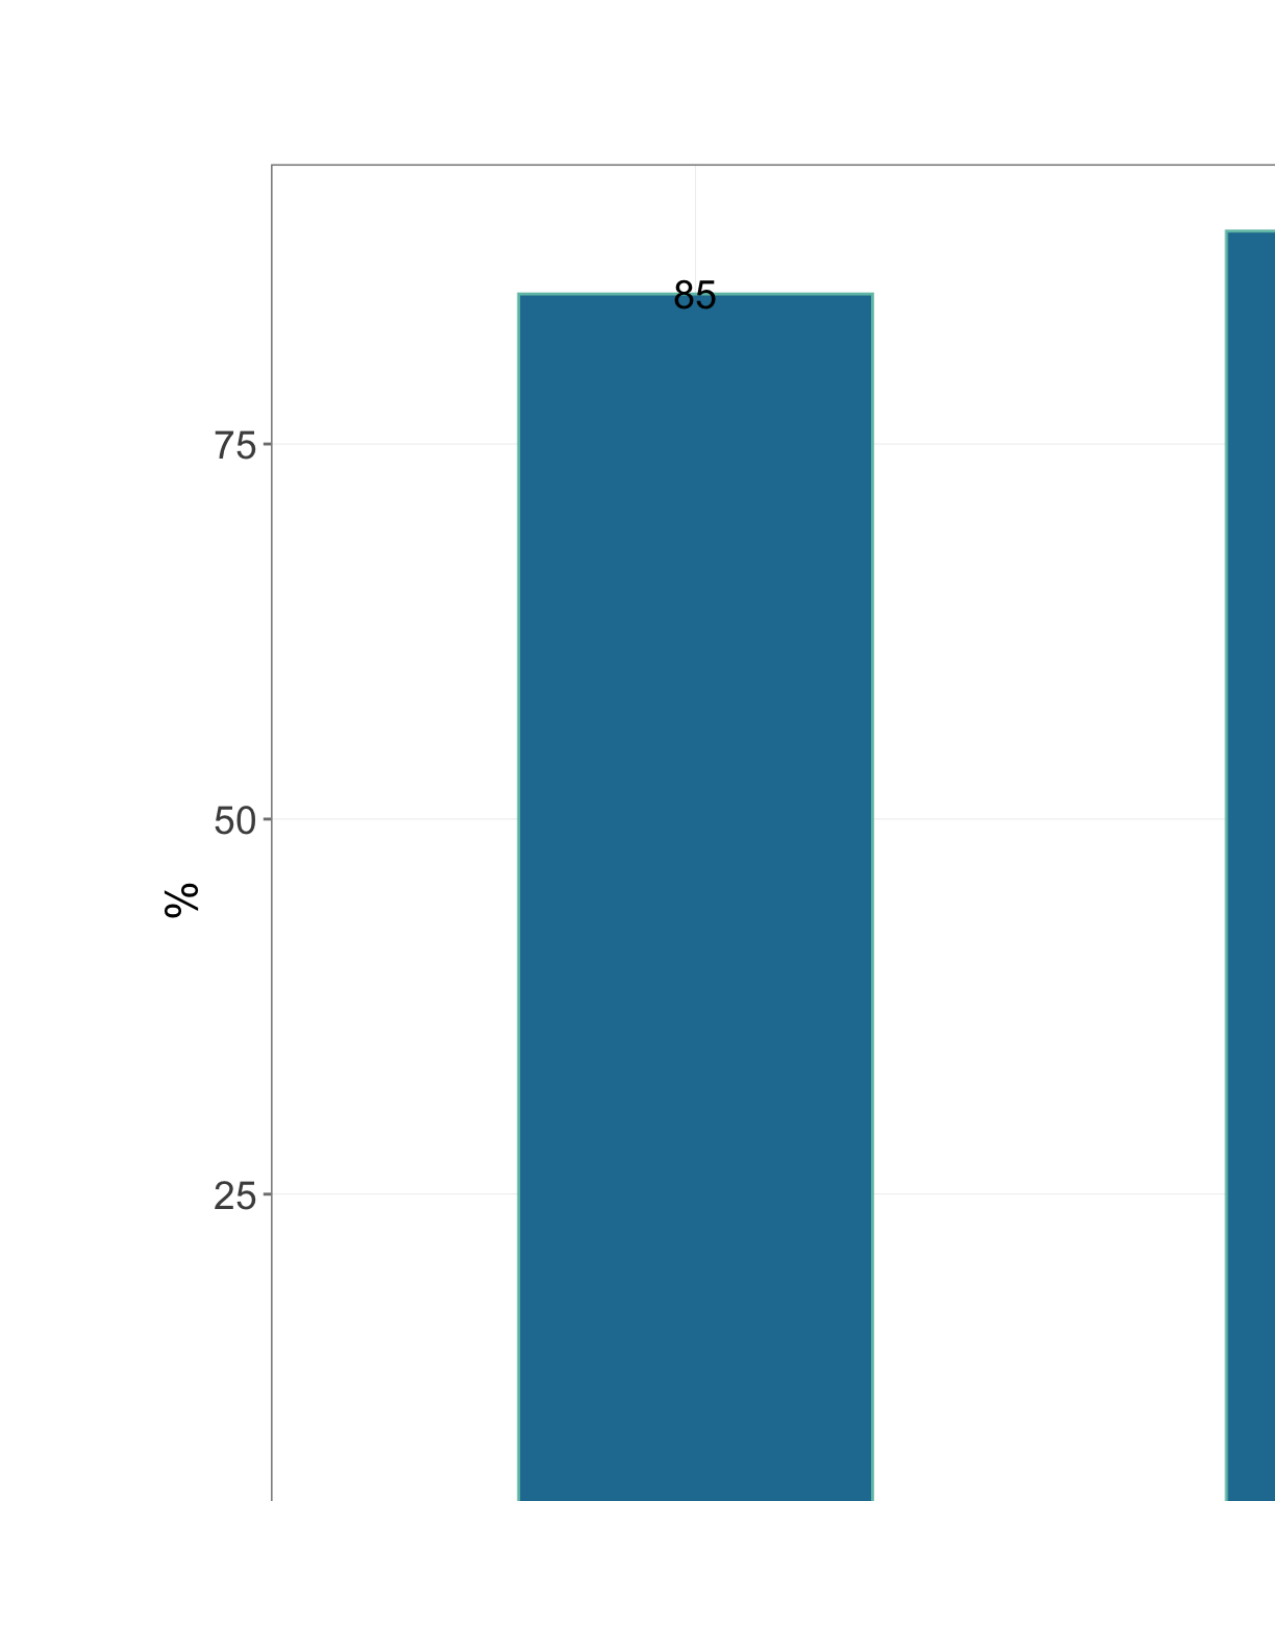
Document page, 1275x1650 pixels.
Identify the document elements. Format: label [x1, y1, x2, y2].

picture [150, 150, 1275, 1501]
